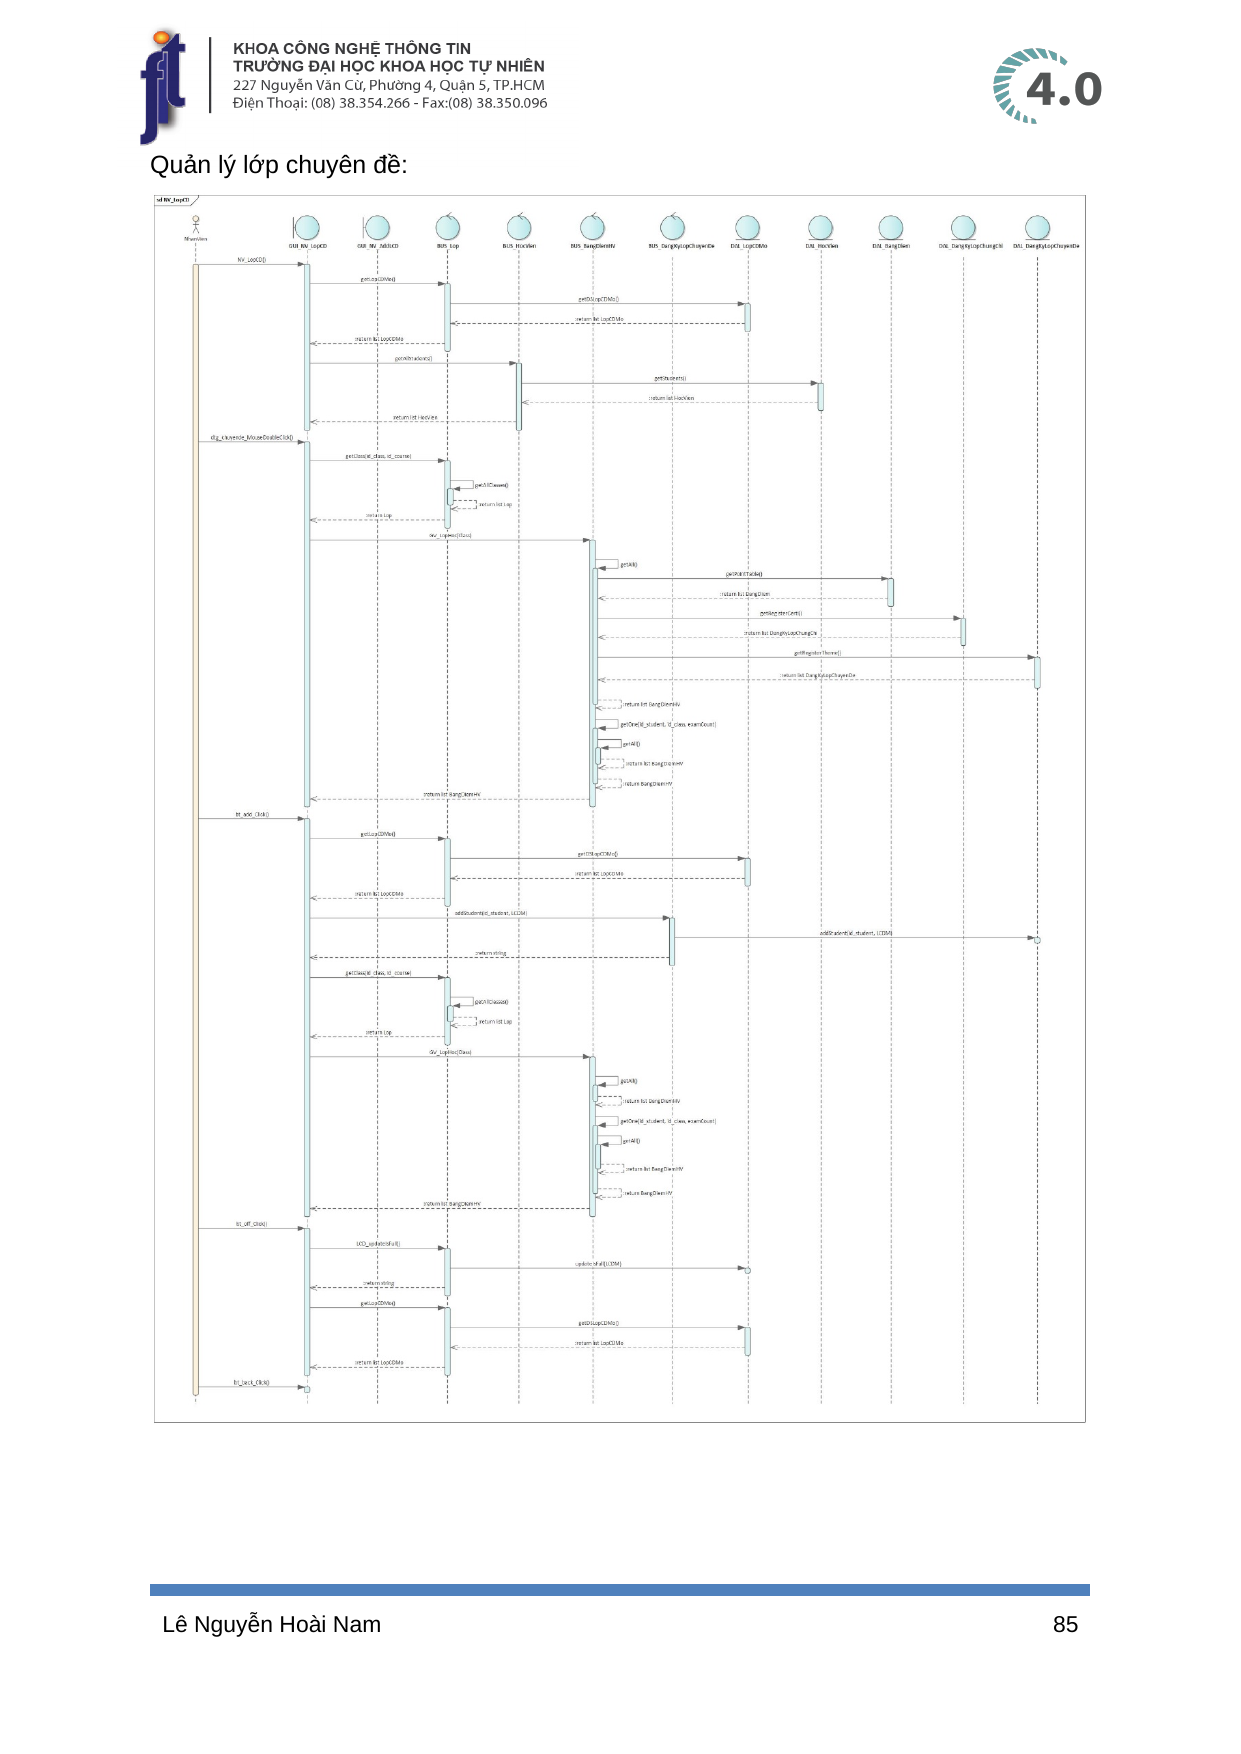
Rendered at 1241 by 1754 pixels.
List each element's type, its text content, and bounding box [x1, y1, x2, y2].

picture [985, 41, 1108, 127]
picture [150, 191, 1088, 1425]
picture [117, 21, 580, 167]
